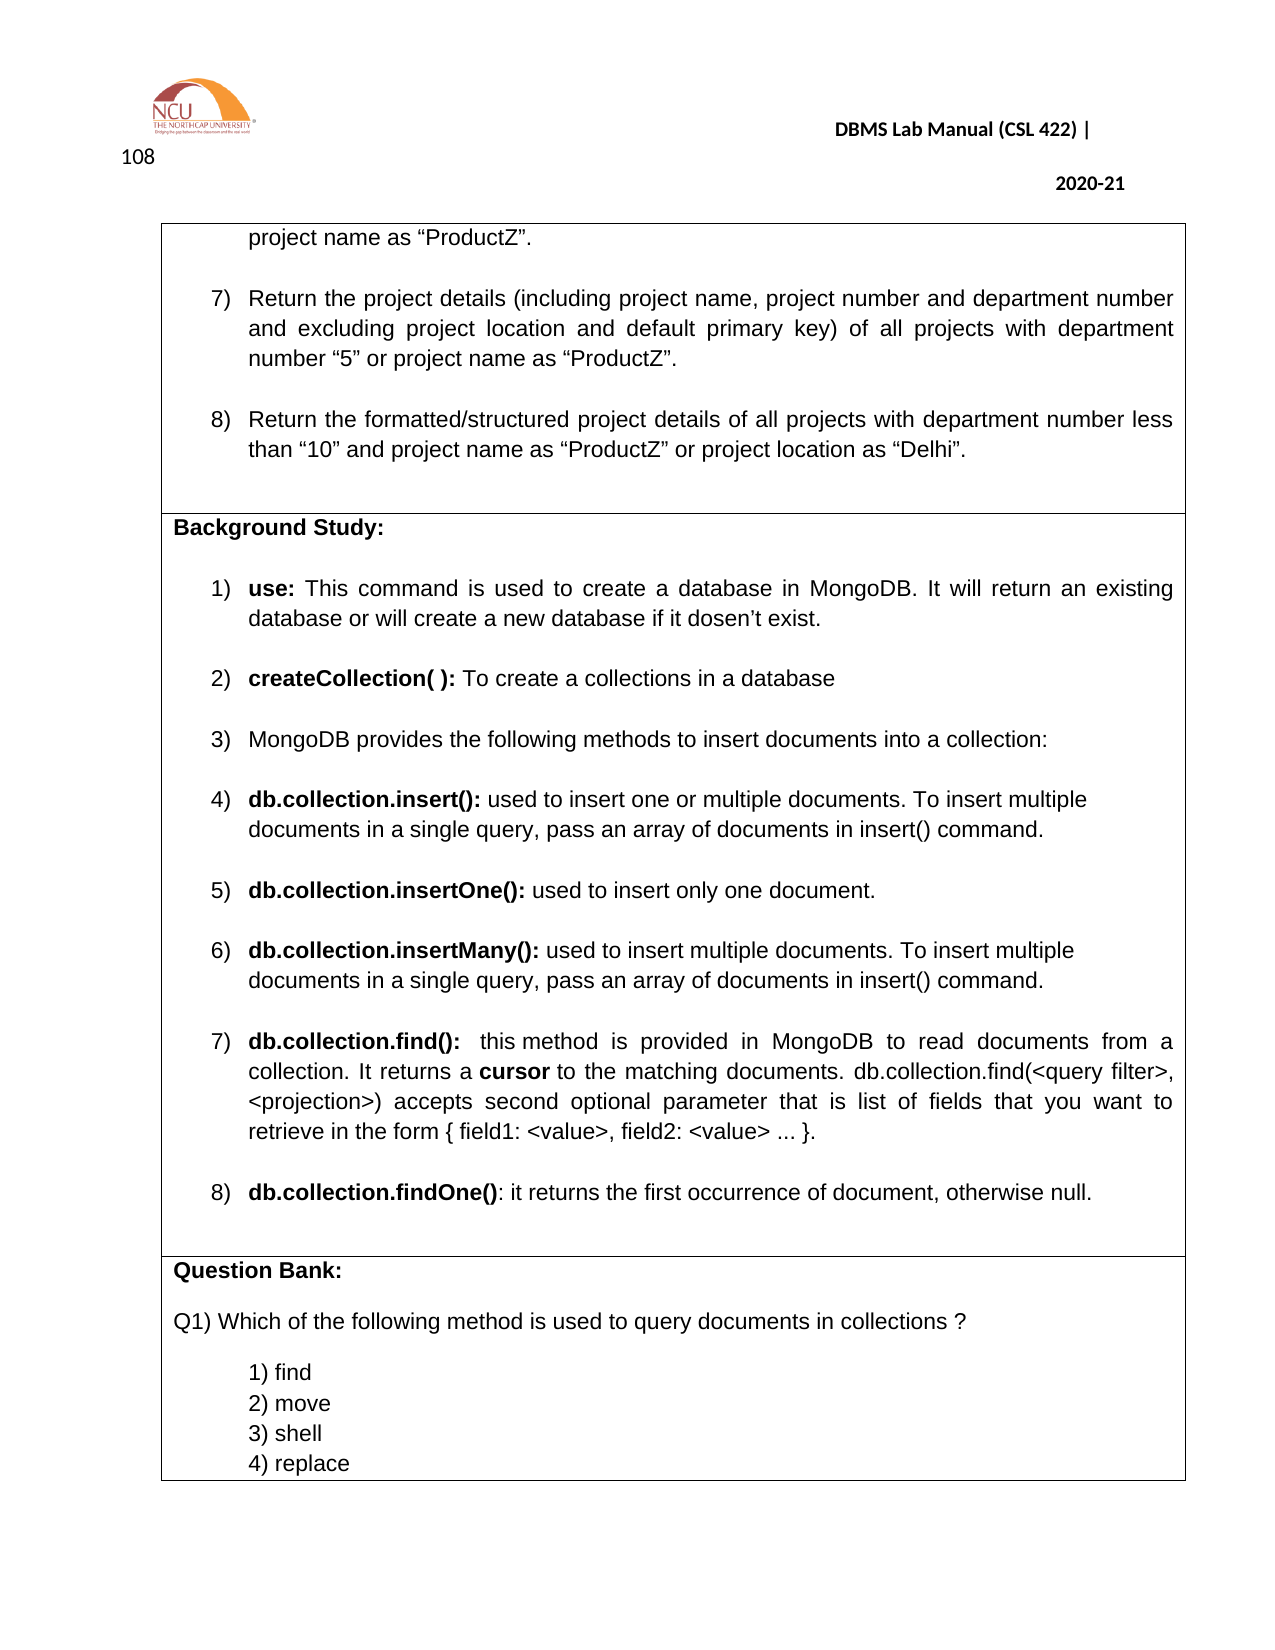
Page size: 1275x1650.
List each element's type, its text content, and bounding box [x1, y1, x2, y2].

picture [150, 75, 257, 136]
table_cell Background Study: use: This command is used to create a database in MongoDB. It will return an existing database or will create a new database if it dosen’t exist. createCollection( ): To create a collections in a database MongoDB provides the following methods to insert documents into a collection: db.collection.insert(): used to insert one or multiple documents. To insert multiple documents in a single query, pass an array of documents in insert() command. db.collection.insertOne(): used to insert only one document. db.collection.insertMany(): used to insert multiple documents. To insert multiple documents in a single query, pass an array of documents in insert() command. db.collection.find(): this method is provided in MongoDB to read documents from a collection. It returns a cursor to the matching documents. db.collection.find(<query filter>, <projection>) accepts second optional parameter that is list of fields that you want to retrieve in the form { field1: <value>, field2: <value> ... }. db.collection.findOne(): it returns the first occurrence of document, otherwise null. [162, 514, 1185, 1256]
